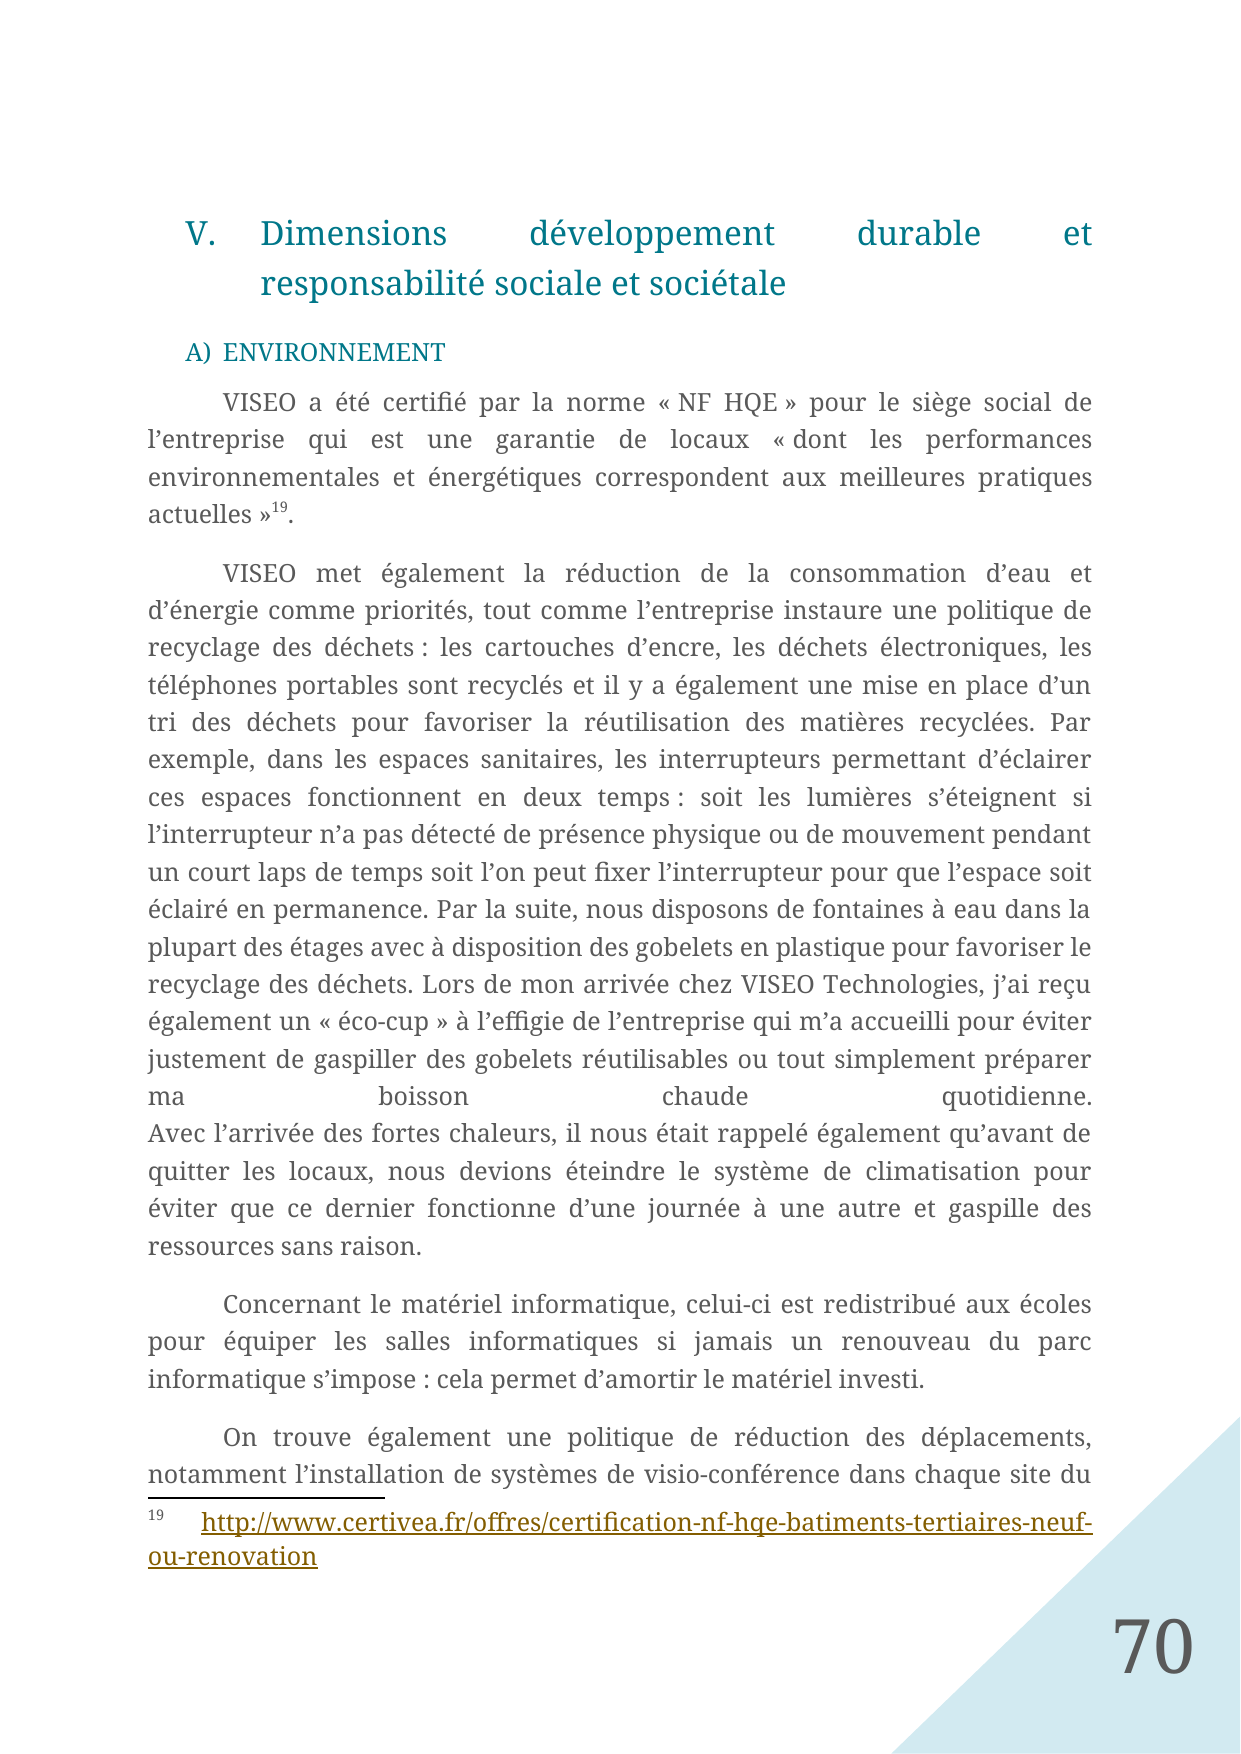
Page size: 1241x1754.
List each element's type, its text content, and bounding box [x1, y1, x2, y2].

text VISEO met également la réduction de la consommation d’eau et d’énergie comme priorités, tout comme l’entreprise instaure une politique de recyclage des déchets : les cartouches d’encre, les déchets électroniques, les téléphones portables sont recyclés et il y a également une mise en place d’un tri des déchets pour favoriser la réutilisation des matières recyclées. Par exemple, dans les espaces sanitaires, les interrupteurs permettant d’éclairer ces espaces fonctionnent en deux temps : soit les lumières s’éteignent si l’interrupteur n’a pas détecté de présence physique ou de mouvement pendant un court laps de temps soit l’on peut fixer l’interrupteur pour que l’espace soit éclairé en permanence. Par la suite, nous disposons de fontaines à eau dans la plupart des étages avec à disposition des gobelets en plastique pour favoriser le recyclage des déchets. Lors de mon arrivée chez VISEO Technologies, j’ai reçu également un « éco-cup » à l’effigie de l’entreprise qui m’a accueilli pour éviter justement de gaspiller des gobelets réutilisables ou tout simplement préparer ma boisson chaude quotidienne. Avec l’arrivée des fortes chaleurs, il nous était rappelé également qu’avant de quitter les locaux, nous devions éteindre le système de climatisation pour éviter que ce dernier fonctionne d’une journée à une autre et gaspille des ressources sans raison. [148, 555, 1093, 1262]
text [148, 1419, 1093, 1491]
text VISEO a été certifié par la norme « NF HQE » pour le siège social de l’entreprise qui est une garantie de locaux « dont les performances environnementales et énergétiques correspondent aux meilleures pratiques actuelles ». [148, 385, 1093, 531]
subtitle Environnement [185, 335, 1093, 369]
subtitle Dimensions développement durable et responsabilité sociale et sociétale [185, 210, 1093, 305]
text Concernant le matériel informatique, celui-ci est redistribué aux écoles pour équiper les salles informatiques si jamais un renouveau du parc informatique s’impose : cela permet d’amortir le matériel investi. [148, 1287, 1093, 1395]
